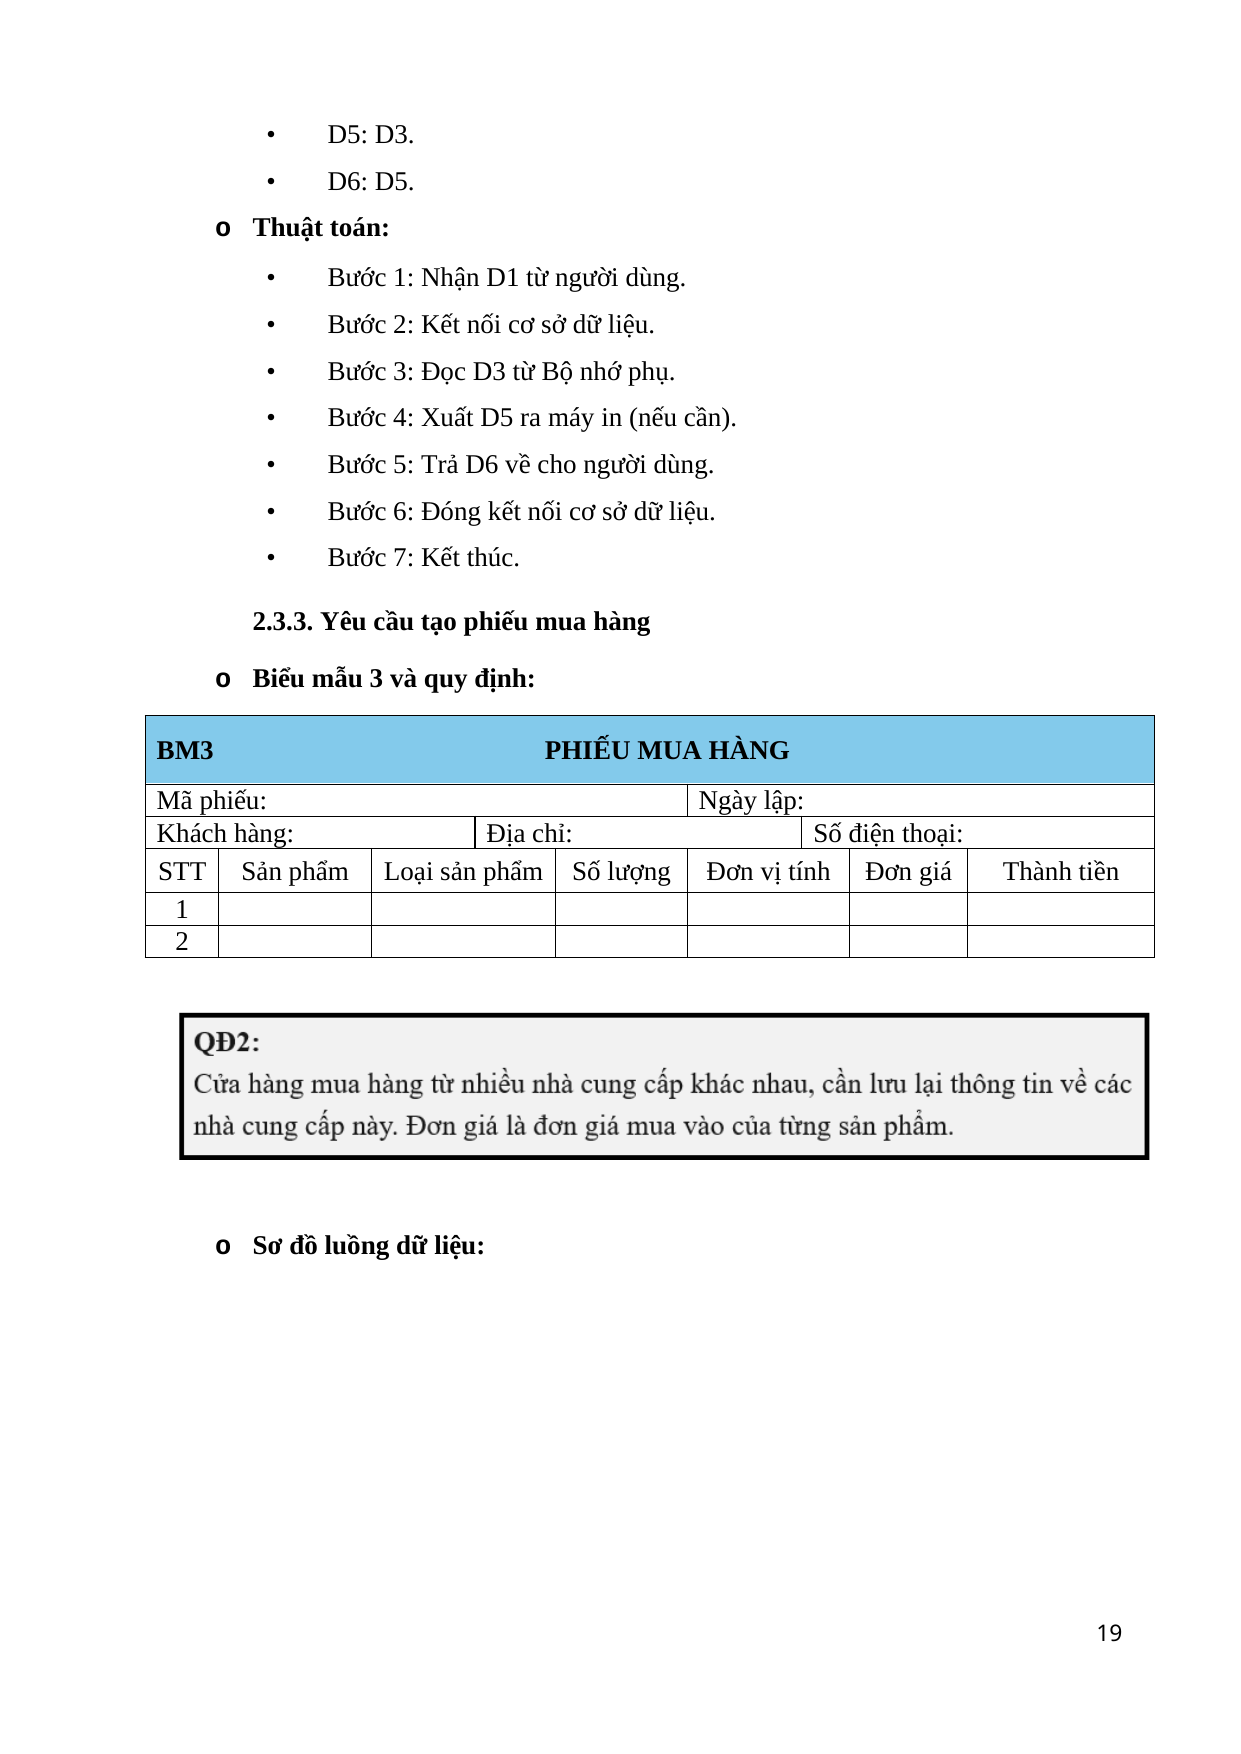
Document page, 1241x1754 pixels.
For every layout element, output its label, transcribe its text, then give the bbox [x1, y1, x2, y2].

text Yêu cầu tạo phiếu mua hàng [252, 605, 1122, 636]
table_cell [372, 926, 555, 957]
table_cell [219, 893, 371, 924]
list Thuật toán: [215, 211, 1122, 245]
list Bước 2: Kết nối cơ sở dữ liệu. [266, 308, 1122, 339]
table_cell [968, 893, 1154, 924]
table_cell Đơn vị tính [688, 849, 849, 892]
list Bước 3: Đọc D3 từ Bộ nhớ phụ. [266, 355, 1122, 386]
table_cell Ngày lập: [688, 785, 1154, 816]
table_cell Thành tiền [968, 849, 1154, 892]
table_cell 1 [146, 893, 218, 924]
list Sơ đồ luồng dữ liệu: [215, 1229, 1122, 1262]
picture [177, 1007, 1153, 1160]
table_cell [688, 893, 849, 924]
list D6: D5. [266, 165, 1122, 196]
table_cell [688, 926, 849, 957]
table_cell Sản phẩm [219, 849, 371, 892]
list Bước 1: Nhận D1 từ người dùng. [266, 262, 1122, 293]
list D5: D3. [266, 118, 1122, 149]
table_cell 2 [146, 926, 218, 957]
table_cell [219, 926, 371, 957]
table_cell [556, 893, 687, 924]
list Bước 6: Đóng kết nối cơ sở dữ liệu. [266, 495, 1122, 526]
list Bước 5: Trả D6 về cho người dùng. [266, 448, 1122, 479]
list Bước 7: Kết thúc. [266, 542, 1122, 573]
table_cell Địa chỉ: [476, 817, 801, 848]
table_cell Khách hàng: [146, 817, 474, 848]
table_cell [850, 893, 967, 924]
table_cell Đơn giá [850, 849, 967, 892]
table_cell [372, 893, 555, 924]
table_cell Mã phiếu: [146, 785, 687, 816]
table_cell Số điện thoại: [802, 817, 1154, 848]
table_cell STT [146, 849, 218, 892]
table_cell [556, 926, 687, 957]
table_cell [850, 926, 967, 957]
list Bước 4: Xuất D5 ra máy in (nếu cần). [266, 402, 1122, 433]
table_header BM3 PHIẾU MUA HÀNG [146, 716, 1154, 783]
table_cell Số lượng [556, 849, 687, 892]
list Biểu mẫu 3 và quy định: [215, 662, 1122, 695]
table_cell Loại sản phẩm [372, 849, 555, 892]
table_cell [968, 926, 1154, 957]
